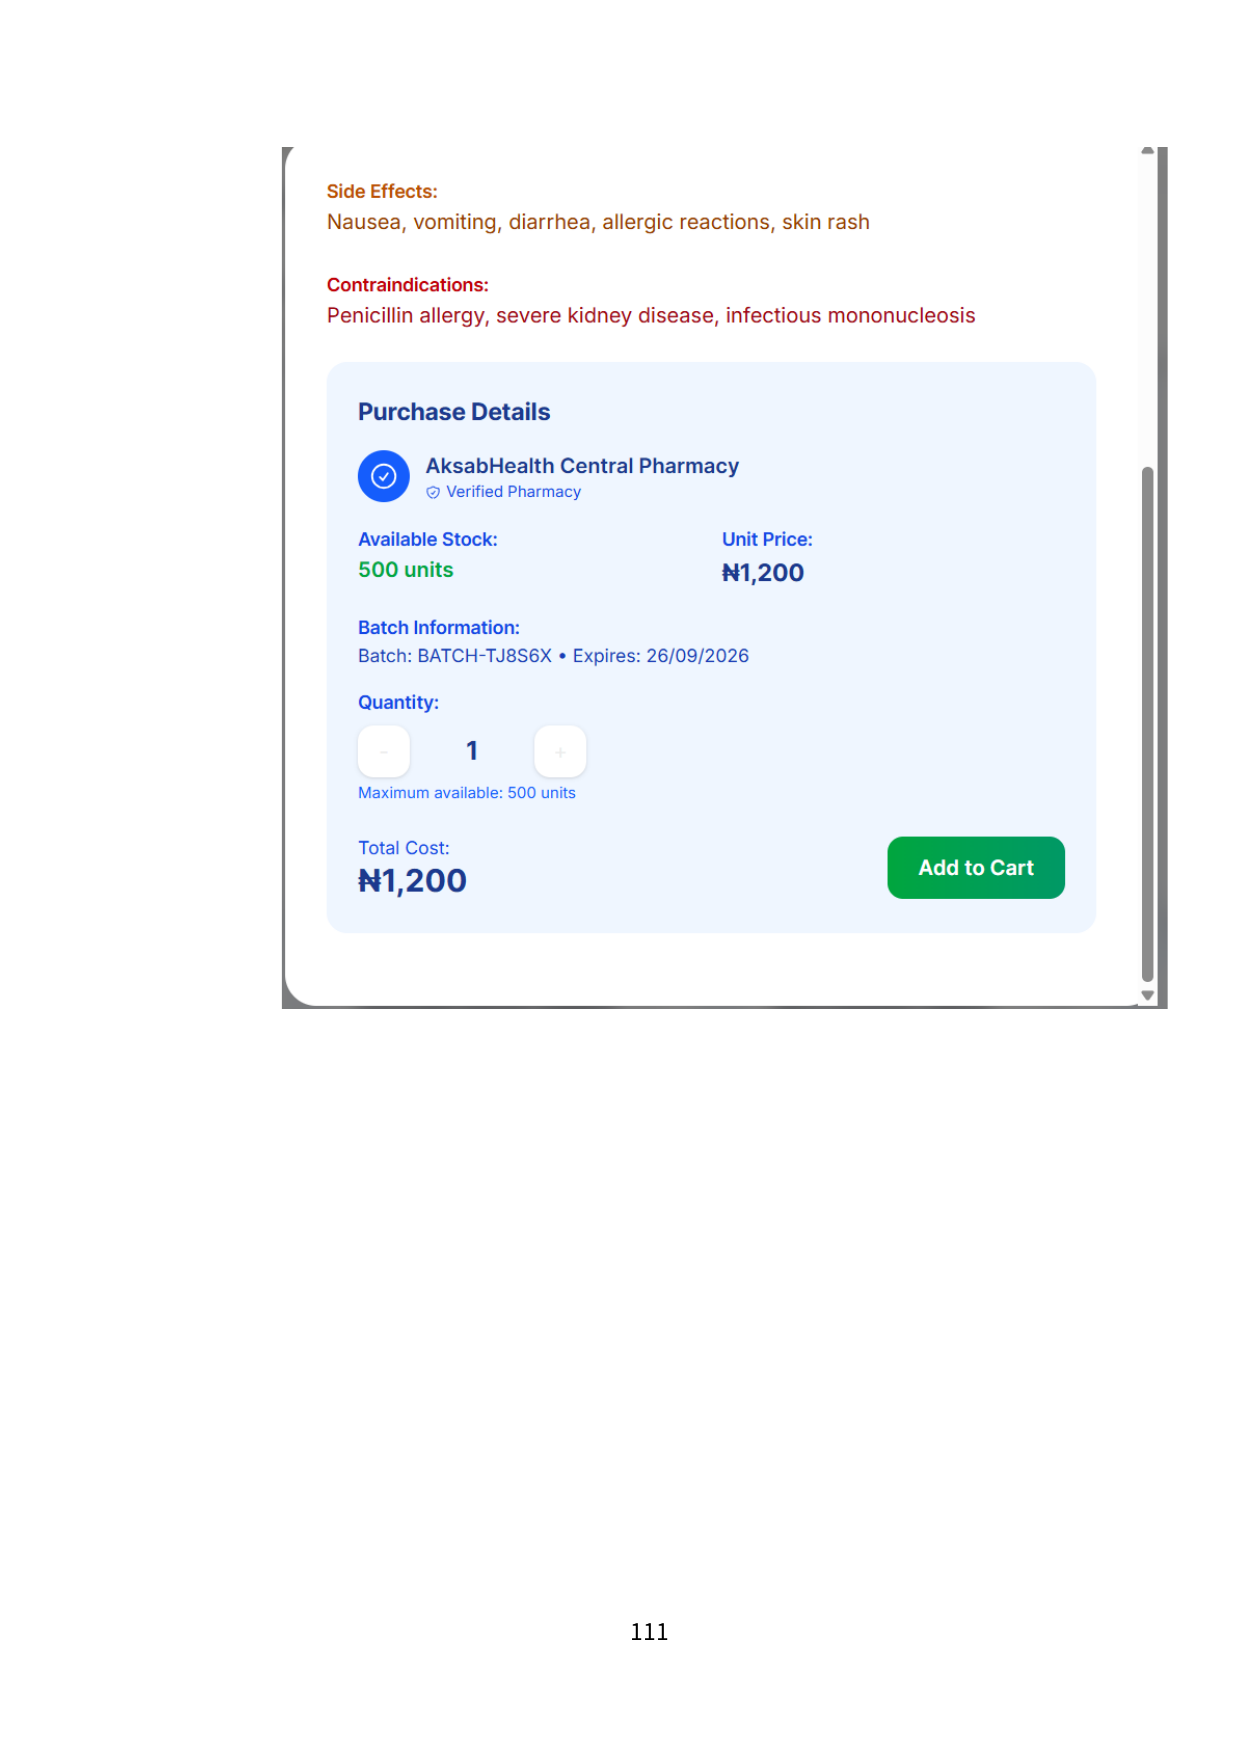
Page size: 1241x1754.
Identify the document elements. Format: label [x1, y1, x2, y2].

picture [281, 147, 1168, 1009]
